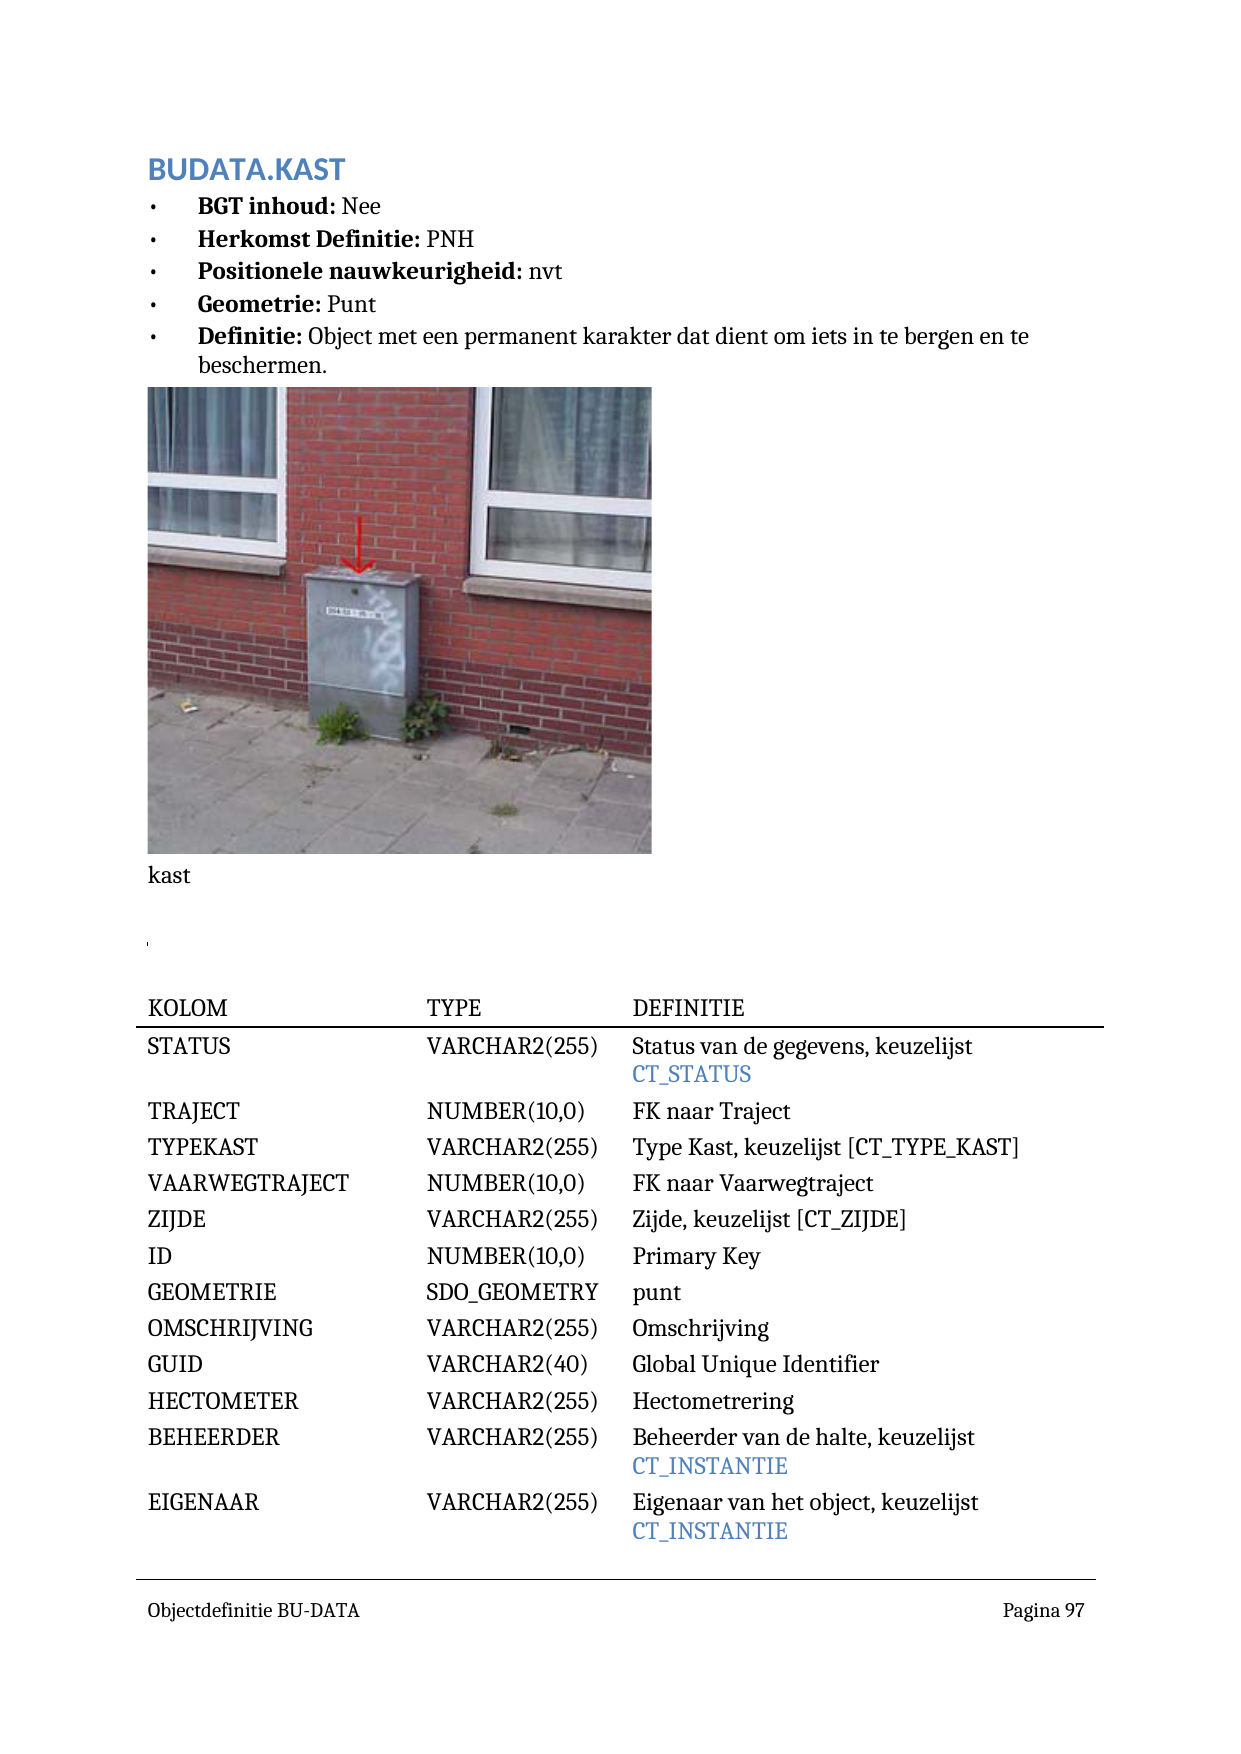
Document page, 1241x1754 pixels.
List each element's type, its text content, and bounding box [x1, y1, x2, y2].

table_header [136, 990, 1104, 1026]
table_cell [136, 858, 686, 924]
list Definitie: Object met een permanent karakter dat dient om iets in te bergen en te beschermen. [148, 322, 1093, 379]
list Herkomst Definitie: PNH [148, 224, 1093, 253]
list Positionele nauwkeurigheid: nvt [148, 257, 1093, 286]
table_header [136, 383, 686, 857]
subtitle BUDATA.KAST [148, 148, 1093, 188]
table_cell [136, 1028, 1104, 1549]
picture [147, 387, 652, 854]
list Geometrie: Punt [148, 289, 1093, 318]
list BGT inhoud: Nee [148, 192, 1093, 221]
